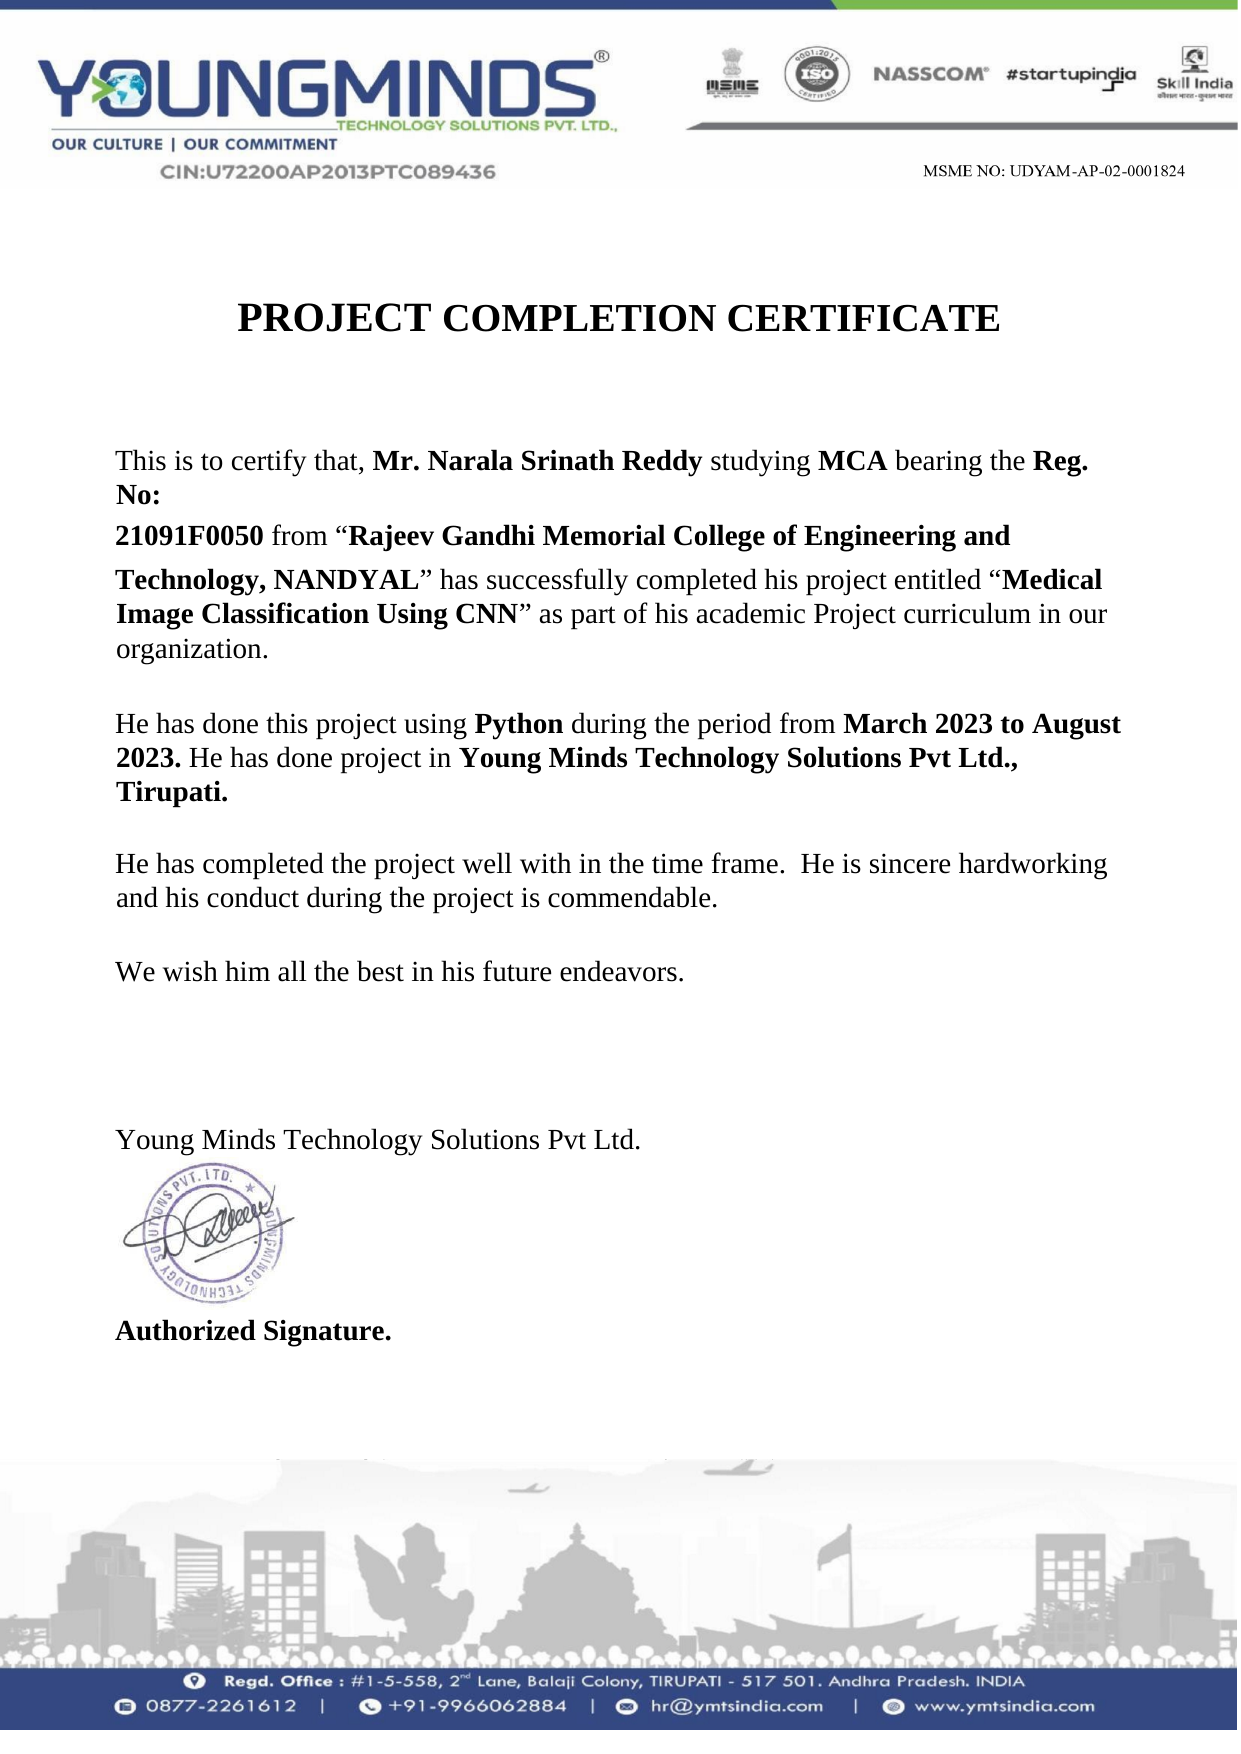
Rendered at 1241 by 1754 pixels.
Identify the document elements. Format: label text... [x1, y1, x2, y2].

text We wish him all the best in his future endeavors. [115, 954, 1124, 988]
text This is to certify that, Mr. Narala Srinath Reddy studying MCA bearing the Reg. No: [115, 443, 1124, 510]
text He has done this project using Python during the period from March 2023 to August 2023. He has done project in Young Minds Technology Solutions Pvt Ltd., Tirupati. [115, 706, 1124, 808]
text He has completed the project well with in the time frame. He is sincere hardworking and his conduct during the project is commendable. [115, 846, 1124, 913]
text PROJECT COMPLETION CERTIFICATE [115, 292, 1124, 340]
picture [0, 1458, 1237, 1730]
picture [0, 0, 1238, 189]
picture [118, 1157, 298, 1310]
text Authorized Signature. [115, 1313, 1124, 1347]
text Young Minds Technology Solutions Pvt Ltd. [115, 1122, 1124, 1155]
text 21091F0050 from “Rajeev Gandhi Memorial College of Engineering and [115, 518, 1124, 552]
text Technology, NANDYAL” has successfully completed his project entitled “Medical Image Classification Using CNN” as part of his academic Project curriculum in our organization. [115, 562, 1124, 664]
